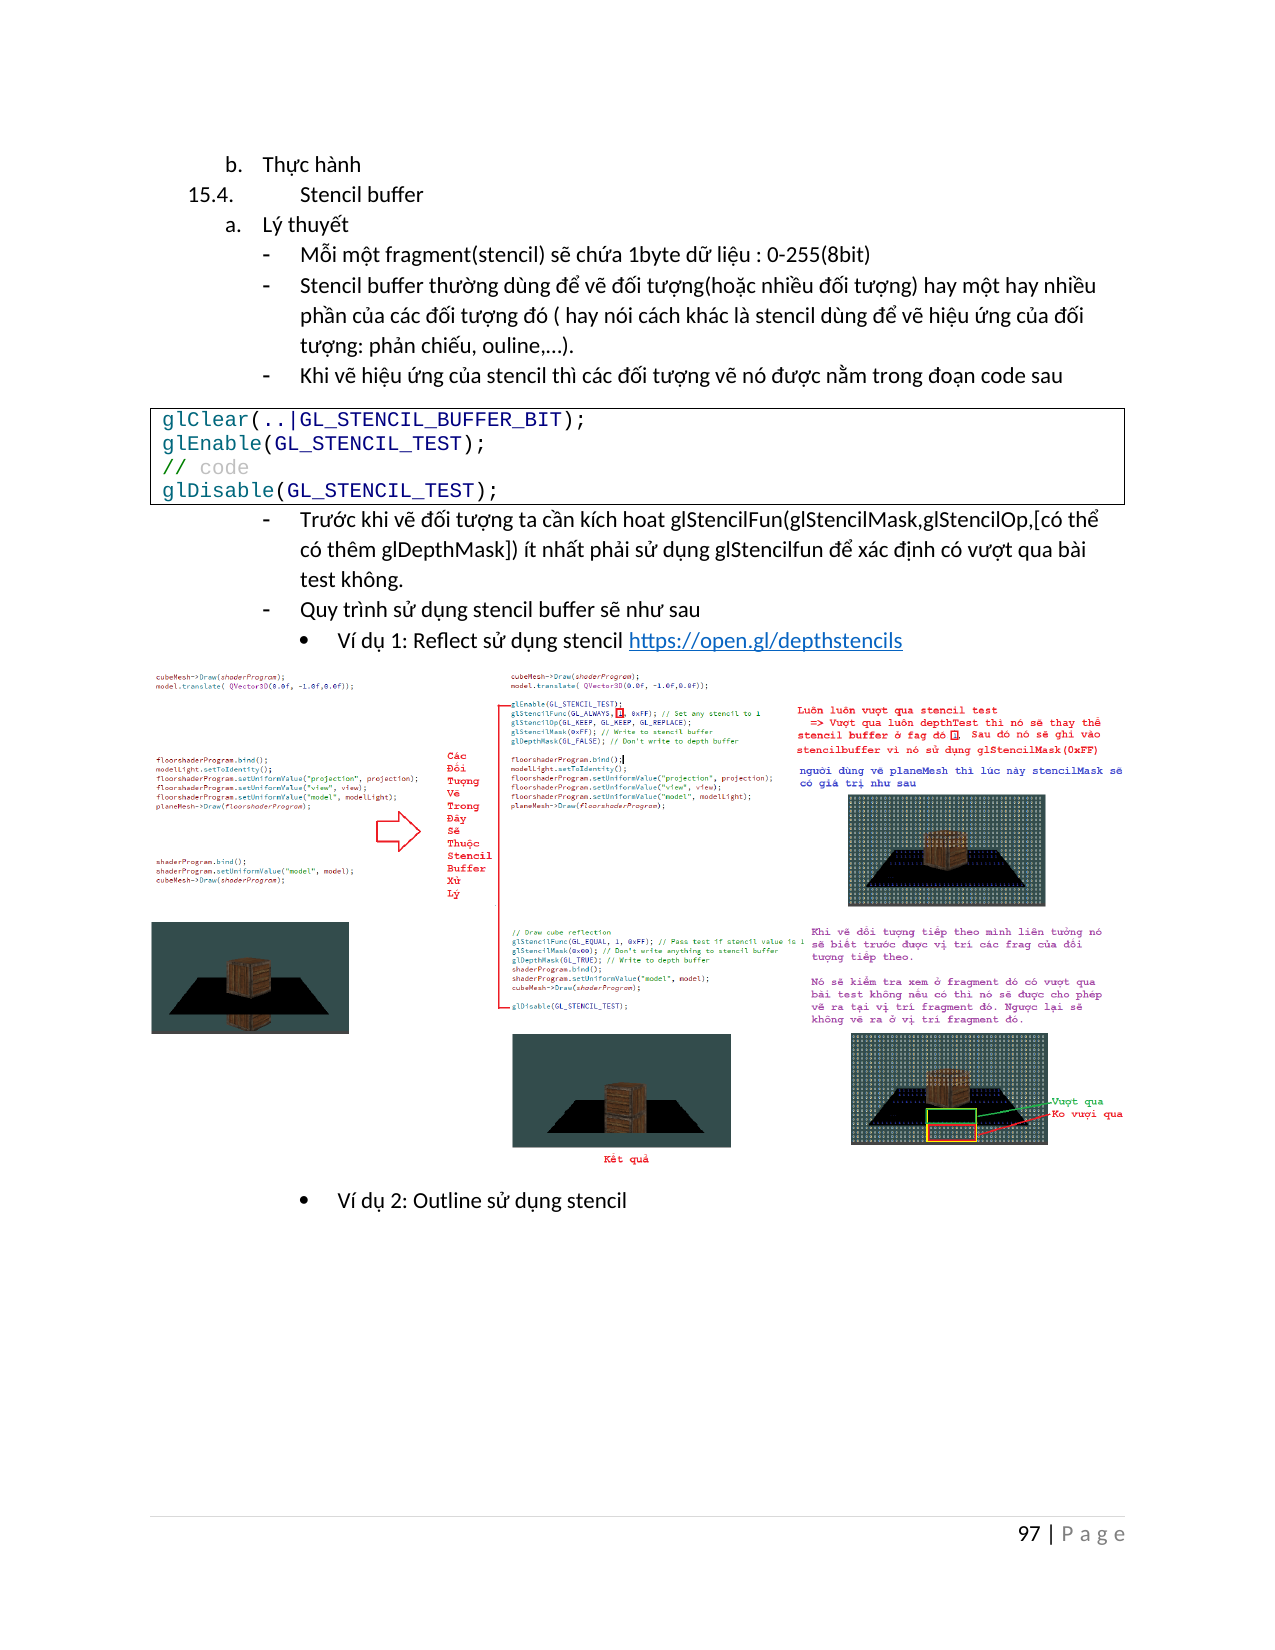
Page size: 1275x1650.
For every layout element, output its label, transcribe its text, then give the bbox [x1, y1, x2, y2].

list Khi vẽ hiệu ứng của stencil thì các đối tượng vẽ nó được nằm trong đoạn code sau [262, 361, 1125, 389]
list Thực hành [225, 150, 1125, 178]
list Ví dụ 2: Outline sử dụng stencil [300, 1187, 1125, 1214]
picture [150, 672, 1125, 1168]
list Lý thuyết [225, 210, 1125, 238]
list Ví dụ 1: Reflect sử dụng stencil https://open.gl/depthstencils [300, 626, 1125, 654]
list Mỗi một fragment(stencil) sẽ chứa 1byte dữ liệu : 0-255(8bit) [262, 241, 1125, 269]
table_header glClear(..|GL_STENCIL_BUFFER_BIT); glEnable(GL_STENCIL_TEST); // code glDisable(GL_STENCIL_TEST); [151, 409, 1124, 504]
list Stencil buffer [187, 180, 1125, 208]
list Quy trình sử dụng stencil buffer sẽ như sau [262, 596, 1125, 624]
list Stencil buffer thường dùng để vẽ đối tượng(hoặc nhiều đối tượng) hay một hay nhiều phần của các đối tượng đó ( hay nói cách khác là stencil dùng để vẽ hiệu ứng của đối tượng: phản chiếu, ouline,…). [262, 271, 1125, 359]
list Trước khi vẽ đối tượng ta cần kích hoat glStencilFun(glStencilMask,glStencilOp,[có thể có thêm glDepthMask]) ít nhất phải sử dụng glStencilfun để xác định có vượt qua bài test không. [262, 505, 1125, 593]
